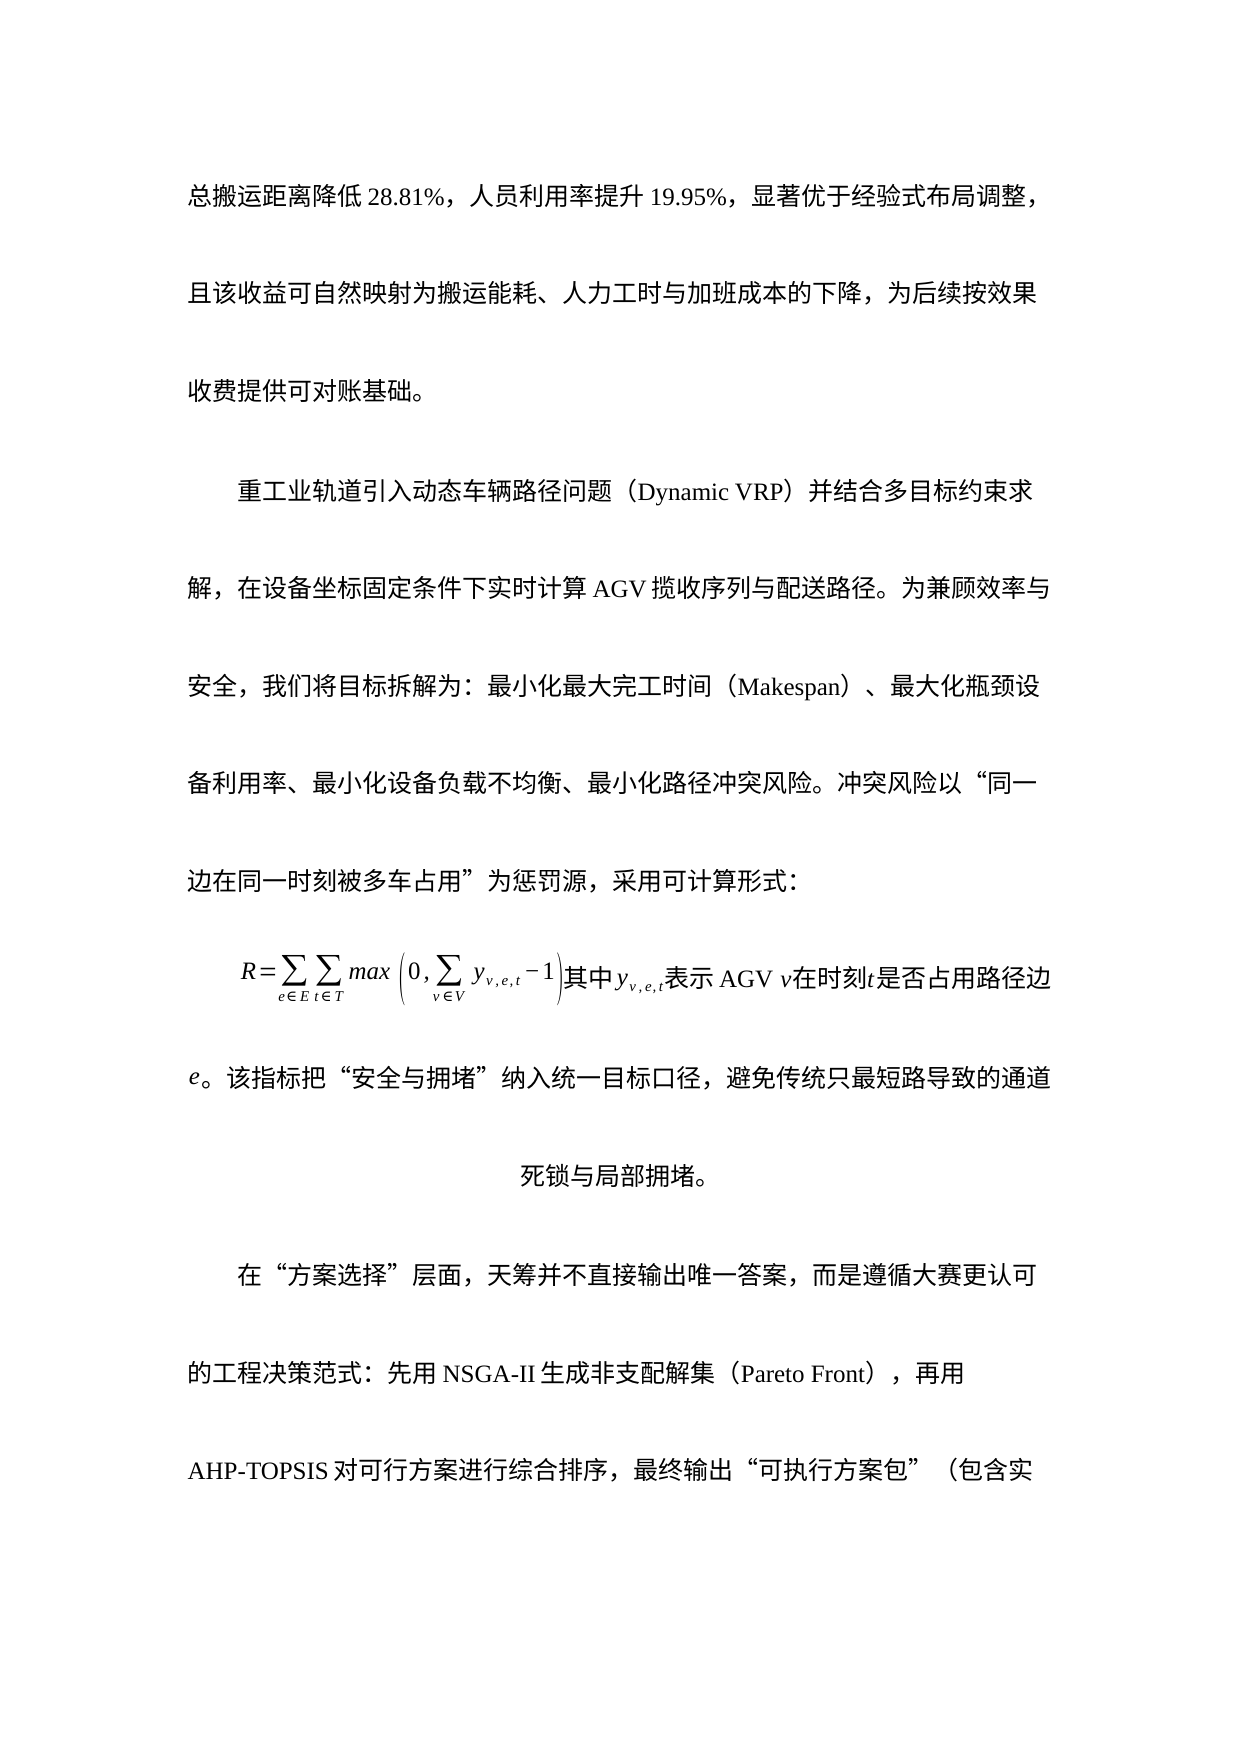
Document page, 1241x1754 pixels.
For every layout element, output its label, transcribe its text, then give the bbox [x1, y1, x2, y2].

text 其中表示AGV 在时刻是否占用路径边。该指标把“安全与拥堵”纳入统一目标口径，避免传统只最短路导致的通道死锁与局部拥堵。 [187, 947, 1053, 1207]
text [187, 1241, 1053, 1501]
text 重工业轨道引入动态车辆路径问题（Dynamic VRP）并结合多目标约束求解，在设备坐标固定条件下实时计算AGV揽收序列与配送路径。为兼顾效率与安全，我们将目标拆解为：最小化最大完工时间（Makespan）、最大化瓶颈设备利用率、最小化设备负载不均衡、最小化路径冲突风险。冲突风险以“同一边在同一时刻被多车占用”为惩罚源，采用可计算形式： [187, 457, 1053, 912]
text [187, 162, 1053, 422]
